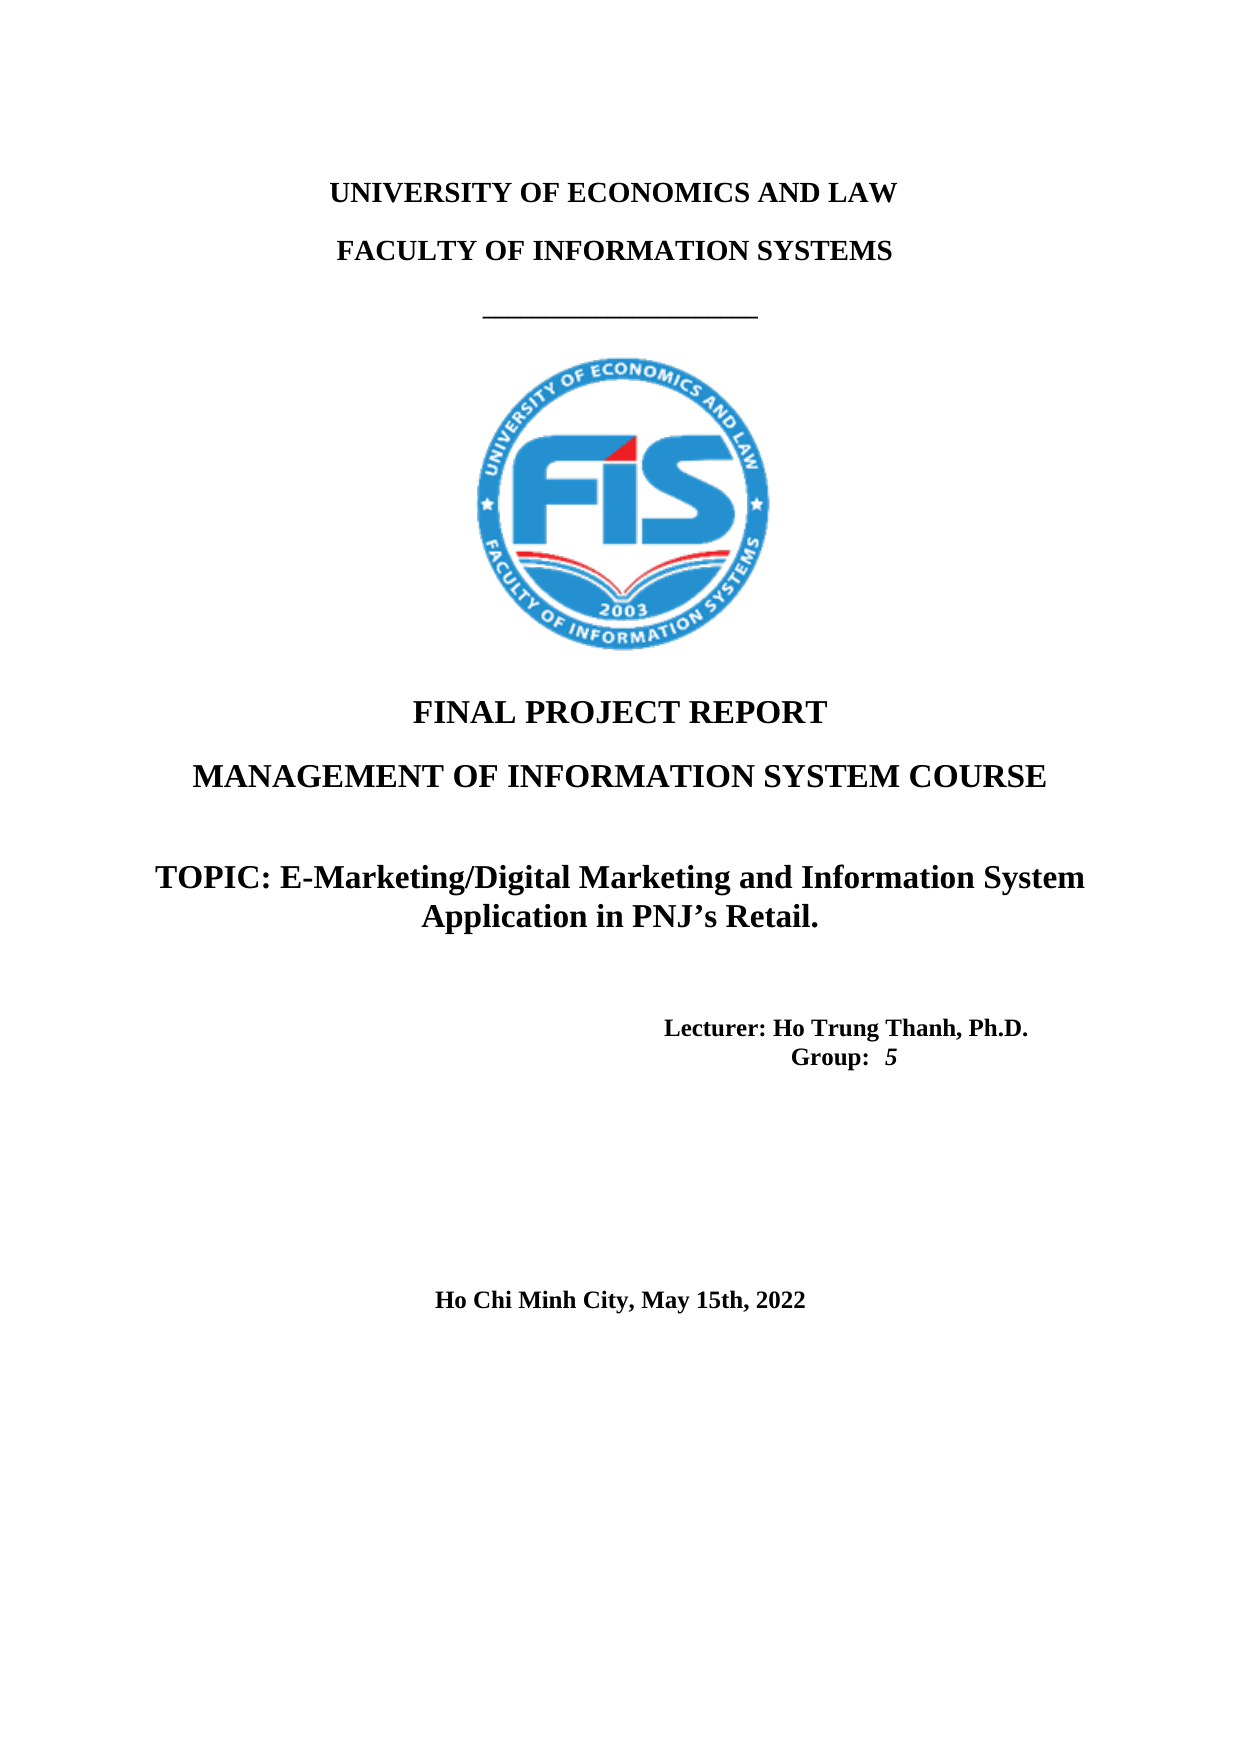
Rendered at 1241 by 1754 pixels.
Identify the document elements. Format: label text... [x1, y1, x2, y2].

text UNIVERSITY OF ECONOMICS AND LAW [225, 175, 1090, 208]
picture [459, 345, 782, 668]
text Lecturer: Ho Trung Thanh, Ph.D. [592, 1013, 1090, 1042]
text ______________________ [150, 292, 1090, 321]
text MANAGEMENT OF INFORMATION SYSTEM COURSE [150, 756, 1090, 794]
text FACULTY OF INFORMATION SYSTEMS [225, 233, 1090, 267]
text FINAL PROJECT REPORT [150, 693, 1090, 731]
text Group: 5 [581, 1042, 1090, 1071]
text Ho Chi Minh City, May 15th, 2022 [150, 1286, 1090, 1314]
text TOPIC: E-Marketing/Digital Marketing and Information System Application in PNJ’s Retail. [150, 858, 1090, 934]
